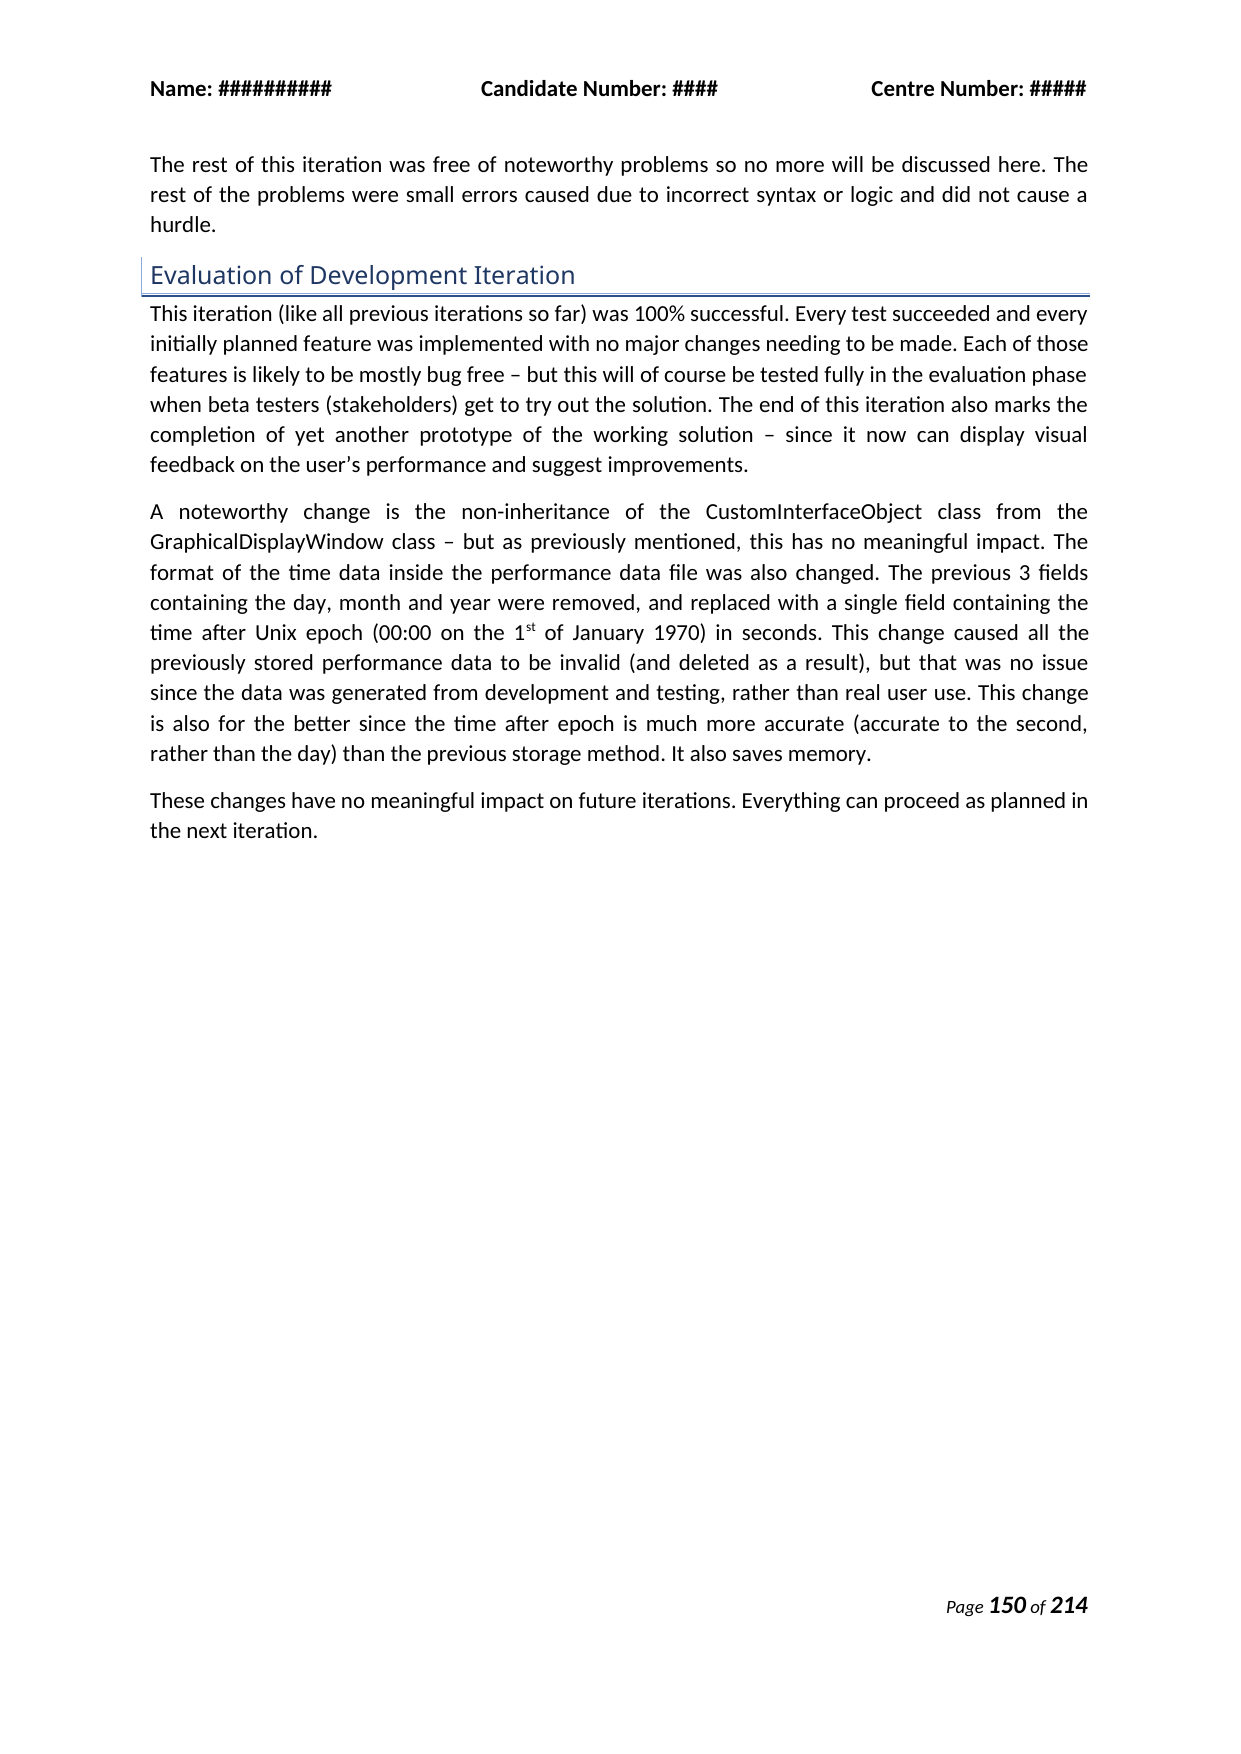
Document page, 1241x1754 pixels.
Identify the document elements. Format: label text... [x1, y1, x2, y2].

text The rest of this iteration was free of noteworthy problems so no more will be discussed here. The rest of the problems were small errors caused due to incorrect syntax or logic and did not cause a hurdle. [150, 150, 1090, 238]
text These changes have no meaningful impact on future iterations. Everything can proceed as planned in the next iteration. [150, 786, 1090, 844]
subtitle Evaluation of Development Iteration [142, 257, 1090, 293]
text This iteration (like all previous iterations so far) was 100% successful. Every test succeeded and every initially planned feature was implemented with no major changes needing to be made. Each of those features is likely to be mostly bug free – but this will of course be tested fully in the evaluation phase when beta testers (stakeholders) get to try out the solution. The end of this iteration also marks the completion of yet another prototype of the working solution – since it now can display visual feedback on the user’s performance and suggest improvements. [150, 299, 1090, 478]
text A noteworthy change is the non-inheritance of the CustomInterfaceObject class from the GraphicalDisplayWindow class – but as previously mentioned, this has no meaningful impact. The format of the time data inside the performance data file was also changed. The previous 3 fields containing the day, month and year were removed, and replaced with a single field containing the time after Unix epoch (00:00 on the 1st of January 1970) in seconds. This change caused all the previously stored performance data to be invalid (and deleted as a result), but that was no issue since the data was generated from development and testing, rather than real user use. This change is also for the better since the time after epoch is much more accurate (accurate to the second, rather than the day) than the previous storage method. It also saves memory. [150, 497, 1090, 767]
